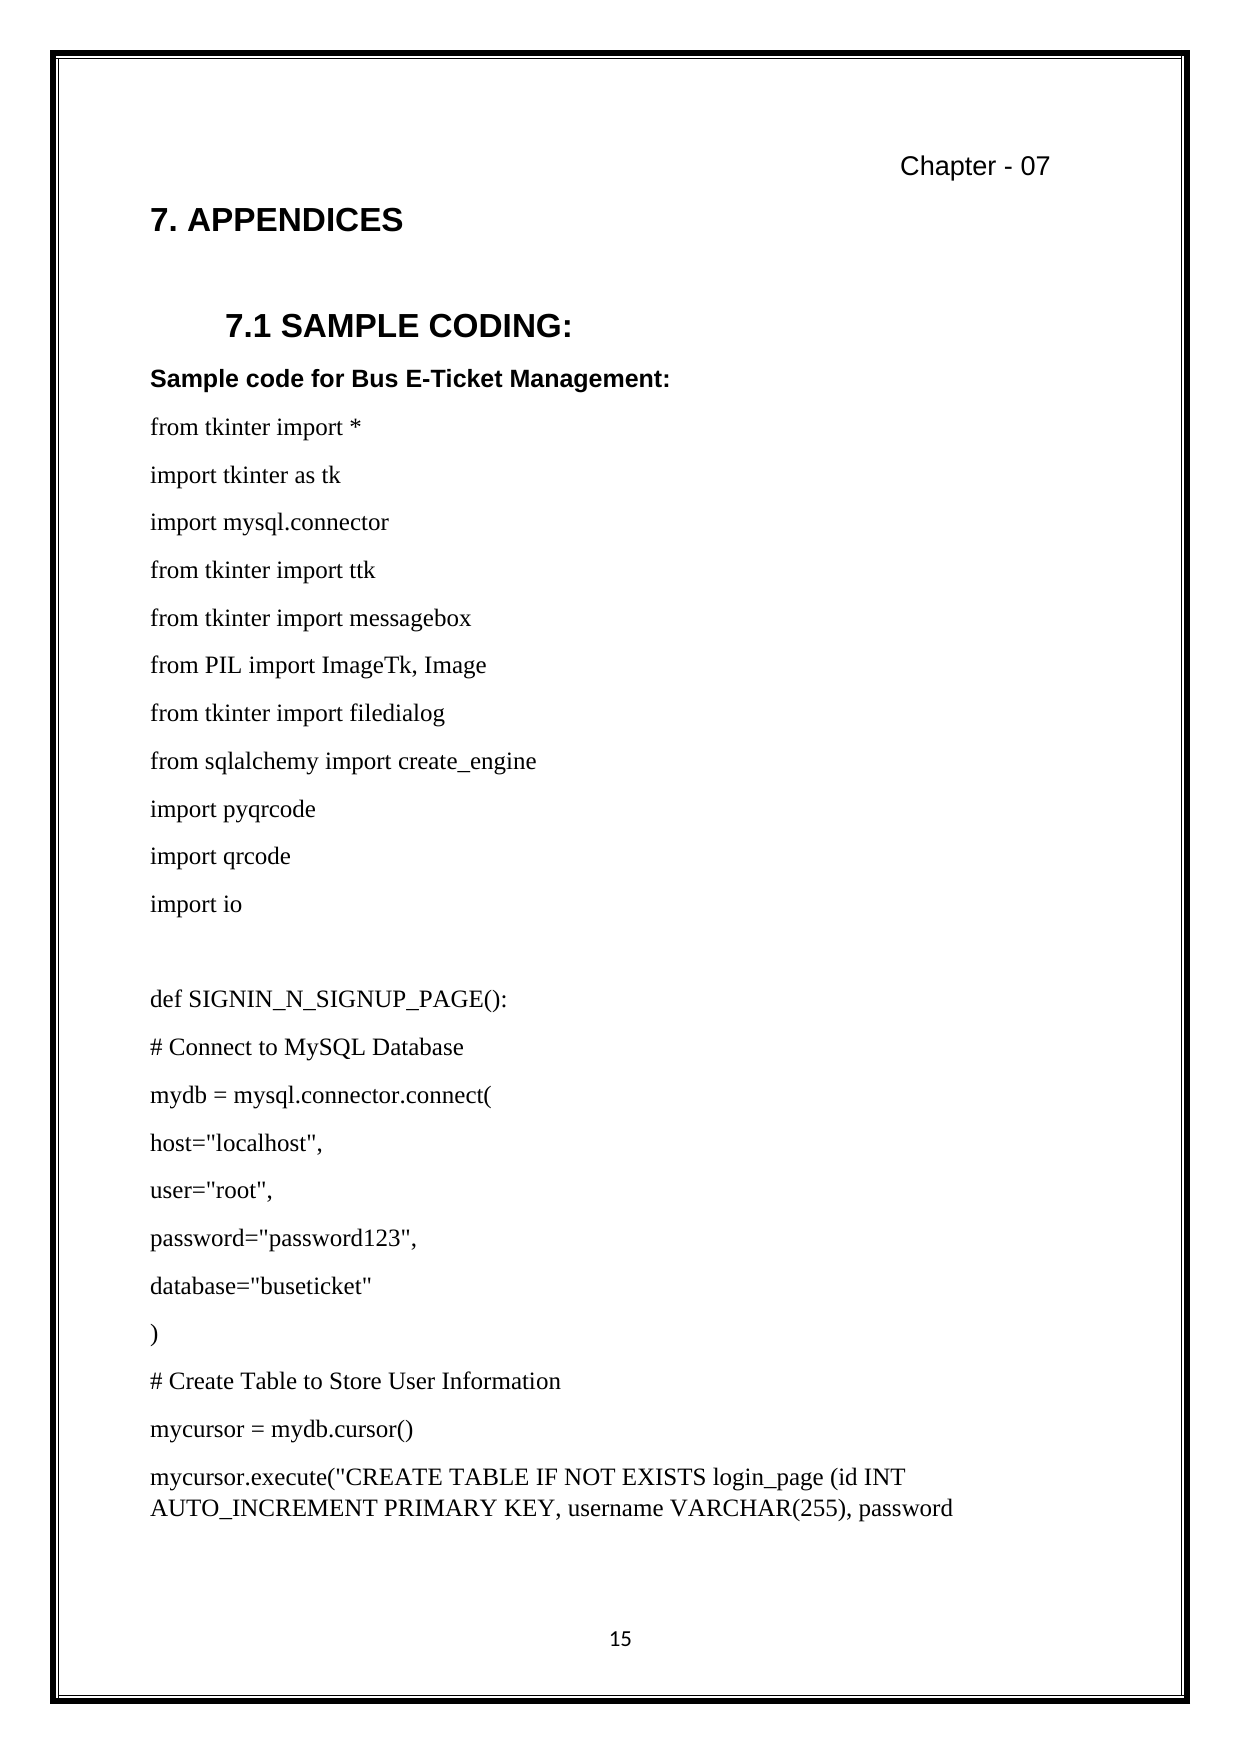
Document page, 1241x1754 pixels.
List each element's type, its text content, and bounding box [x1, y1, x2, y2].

text # Create Table to Store User Information [150, 1366, 1090, 1395]
text import pyqrcode [150, 794, 1090, 822]
text def SIGNIN_N_SIGNUP_PAGE(): [150, 984, 1090, 1013]
text Sample code for Bus E-Ticket Management: [150, 364, 1090, 393]
text import io [150, 889, 1090, 918]
text host="localhost", [150, 1128, 1090, 1156]
text user="root", [150, 1175, 1090, 1204]
text import mysql.connector [150, 507, 1090, 536]
text from tkinter import filedialog [150, 698, 1090, 727]
text ) [150, 1318, 1090, 1347]
text mycursor = mydb.cursor() [150, 1414, 1090, 1443]
text Chapter - 07 [300, 150, 1090, 181]
text password="password123", [150, 1223, 1090, 1252]
text 7.1 SAMPLE CODING: [150, 306, 1090, 345]
text from tkinter import * [150, 412, 1090, 441]
text from tkinter import messagebox [150, 603, 1090, 632]
text import qrcode [150, 841, 1090, 870]
text import tkinter as tk [150, 460, 1090, 488]
text database="buseticket" [150, 1271, 1090, 1299]
text mycursor.execute("CREATE TABLE IF NOT EXISTS login_page (id INT AUTO_INCREMENT PRIMARY KEY, username VARCHAR(255), password [150, 1462, 1090, 1521]
text from sqlalchemy import create_engine [150, 746, 1090, 775]
text from PIL import ImageTk, Image [150, 651, 1090, 679]
text mydb = mysql.connector.connect( [150, 1080, 1090, 1109]
text # Connect to MySQL Database [150, 1032, 1090, 1061]
text from tkinter import ttk [150, 555, 1090, 584]
text 7. APPENDICES [150, 200, 1090, 239]
